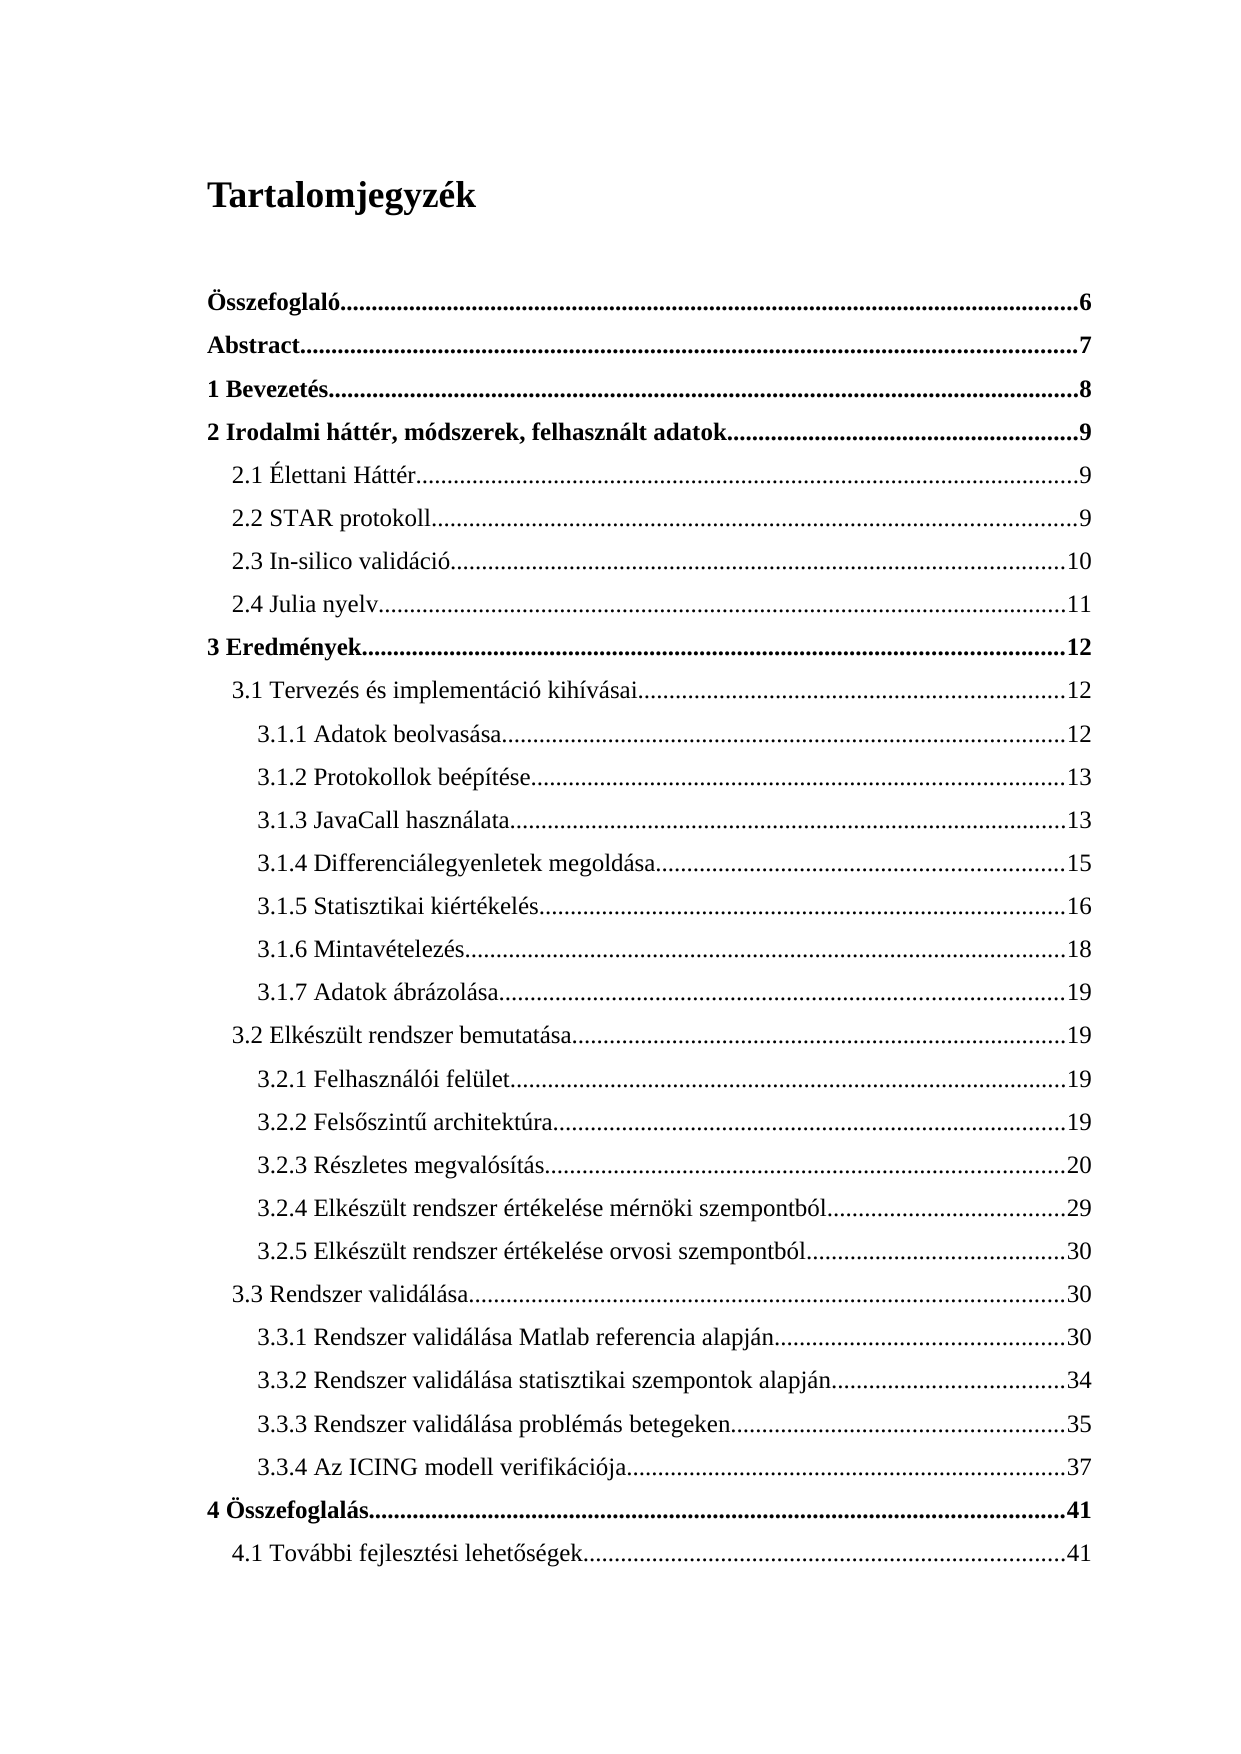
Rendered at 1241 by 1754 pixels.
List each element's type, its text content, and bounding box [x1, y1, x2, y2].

text 3.1.4 Differenciálegyenletek megoldása 15 [257, 848, 1092, 877]
text 3.2.3 Részletes megvalósítás 20 [257, 1150, 1092, 1179]
text Abstract 7 [207, 331, 1092, 359]
text 1 Bevezetés 8 [207, 374, 1092, 402]
text 2.4 Julia nyelv 11 [232, 589, 1092, 618]
text 3.2.2 Felsőszintű architektúra 19 [257, 1107, 1092, 1136]
text 3.1.5 Statisztikai kiértékelés 16 [257, 891, 1092, 920]
text 3.1.6 Mintavételezés 18 [257, 934, 1092, 963]
text Tartalomjegyzék [207, 173, 1092, 216]
text 3.1.3 JavaCall használata 13 [257, 805, 1092, 834]
text 3.2 Elkészült rendszer bemutatása 19 [232, 1021, 1092, 1049]
text 2.1 Élettani Háttér 9 [232, 460, 1092, 489]
text 3.1.7 Adatok ábrázolása 19 [257, 977, 1092, 1006]
text 2.2 STAR protokoll 9 [232, 503, 1092, 532]
text 3.2.5 Elkészült rendszer értékelése orvosi szempontból 30 [257, 1236, 1092, 1265]
text 4.1 További fejlesztési lehetőségek 41 [232, 1538, 1092, 1567]
text 3.3.1 Rendszer validálása Matlab referencia alapján 30 [257, 1322, 1092, 1351]
text Összefoglaló 6 [207, 287, 1092, 316]
text 2.3 In-silico validáció 10 [232, 546, 1092, 575]
text 3.3 Rendszer validálása 30 [232, 1279, 1092, 1308]
text 3 Eredmények 12 [207, 632, 1092, 661]
text 2 Irodalmi háttér, módszerek, felhasznált adatok 9 [207, 417, 1092, 446]
text 3.1.1 Adatok beolvasása 12 [257, 719, 1092, 747]
text 3.1.2 Protokollok beépítése 13 [257, 762, 1092, 791]
text 3.1 Tervezés és implementáció kihívásai 12 [232, 676, 1092, 704]
text 3.2.1 Felhasználói felület 19 [257, 1064, 1092, 1092]
text 3.2.4 Elkészült rendszer értékelése mérnöki szempontból 29 [257, 1193, 1092, 1222]
text 3.3.4 Az ICING modell verifikációja 37 [257, 1452, 1092, 1481]
text 3.3.2 Rendszer validálása statisztikai szempontok alapján 34 [257, 1366, 1092, 1394]
text 4 Összefoglalás 41 [207, 1495, 1092, 1524]
text 3.3.3 Rendszer validálása problémás betegeken 35 [257, 1409, 1092, 1437]
